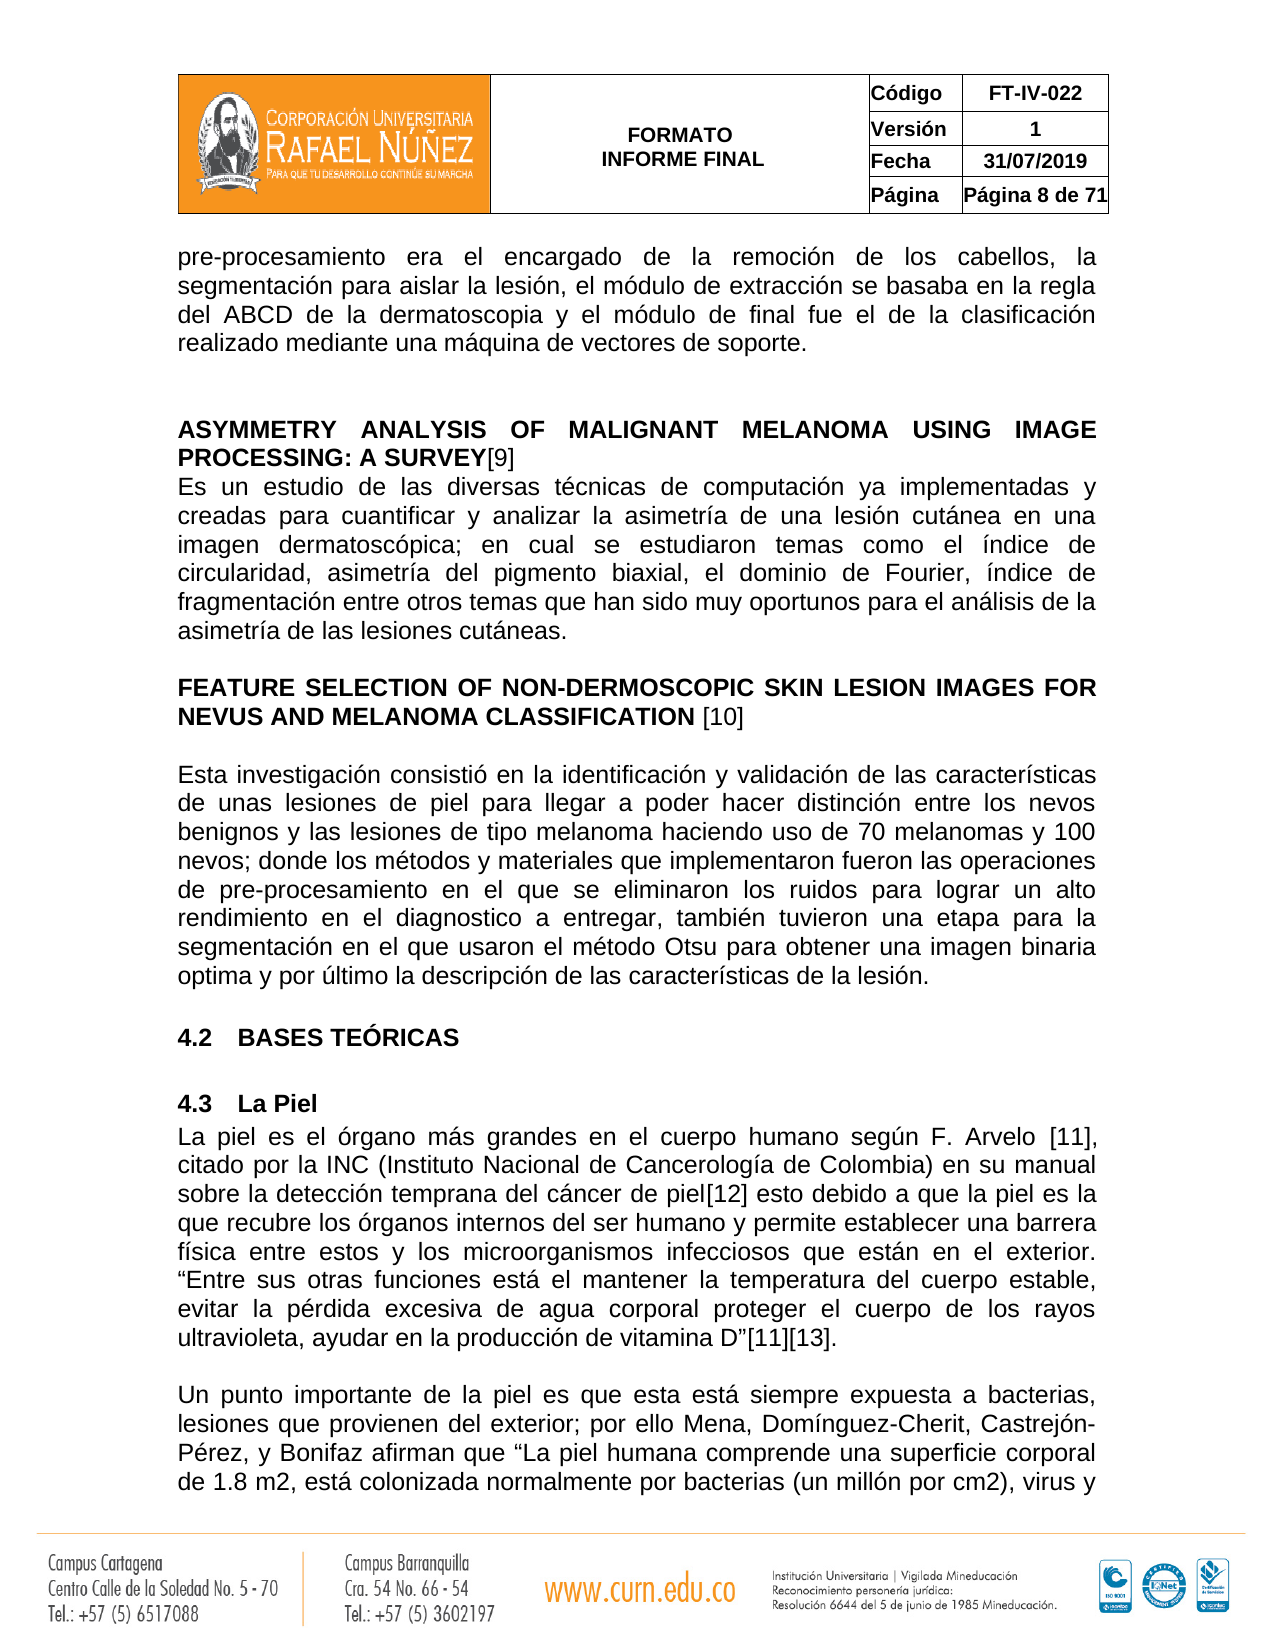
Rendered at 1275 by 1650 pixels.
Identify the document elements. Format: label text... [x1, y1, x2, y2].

picture [0, 1514, 1275, 1644]
text ASYMMETRY ANALYSIS OF MALIGNANT MELANOMA USING IMAGE PROCESSING: A SURVEY[9] [177, 415, 1098, 472]
picture [178, 75, 490, 213]
text Esta investigación consistió en la identificación y validación de las características de unas lesiones de piel para llegar a poder hacer distinción entre los nevos benignos y las lesiones de tipo melanoma haciendo uso de 70 melanomas y 100 nevos; donde los métodos y materiales que implementaron fueron las operaciones de pre-procesamiento en el que se eliminaron los ruidos para lograr un alto rendimiento en el diagnostico a entregar, también tuvieron una etapa para la segmentación en el que usaron el método Otsu para obtener una imagen binaria optima y por último la descripción de las características de la lesión. [177, 760, 1098, 990]
text La piel es el órgano más grandes en el cuerpo humano según F. Arvelo [11], citado por la INC (Instituto Nacional de Cancerología de Colombia) en su manual sobre la detección temprana del cáncer de piel[12] esto debido a que la piel es la que recubre los órganos internos del ser humano y permite establecer una barrera física entre estos y los microorganismos infecciosos que están en el exterior. “Entre sus otras funciones está el mantener la temperatura del cuerpo estable, evitar la pérdida excesiva de agua corporal proteger el cuerpo de los rayos ultravioleta, ayudar en la producción de vitamina D”[11][13]. [177, 1122, 1098, 1352]
text Es un estudio de las diversas técnicas de computación ya implementadas y creadas para cuantificar y analizar la asimetría de una lesión cutánea en una imagen dermatoscópica; en cual se estudiaron temas como el índice de circularidad, asimetría del pigmento biaxial, el dominio de Fourier, índice de fragmentación entre otros temas que han sido muy oportunos para el análisis de la asimetría de las lesiones cutáneas. [177, 472, 1098, 645]
subtitle La Piel [177, 1088, 1098, 1117]
subtitle BASES TEÓRICAS [177, 1023, 1098, 1051]
text FEATURE SELECTION OF NON-DERMOSCOPIC SKIN LESION IMAGES FOR NEVUS AND MELANOMA CLASSIFICATION [10] [177, 673, 1098, 731]
